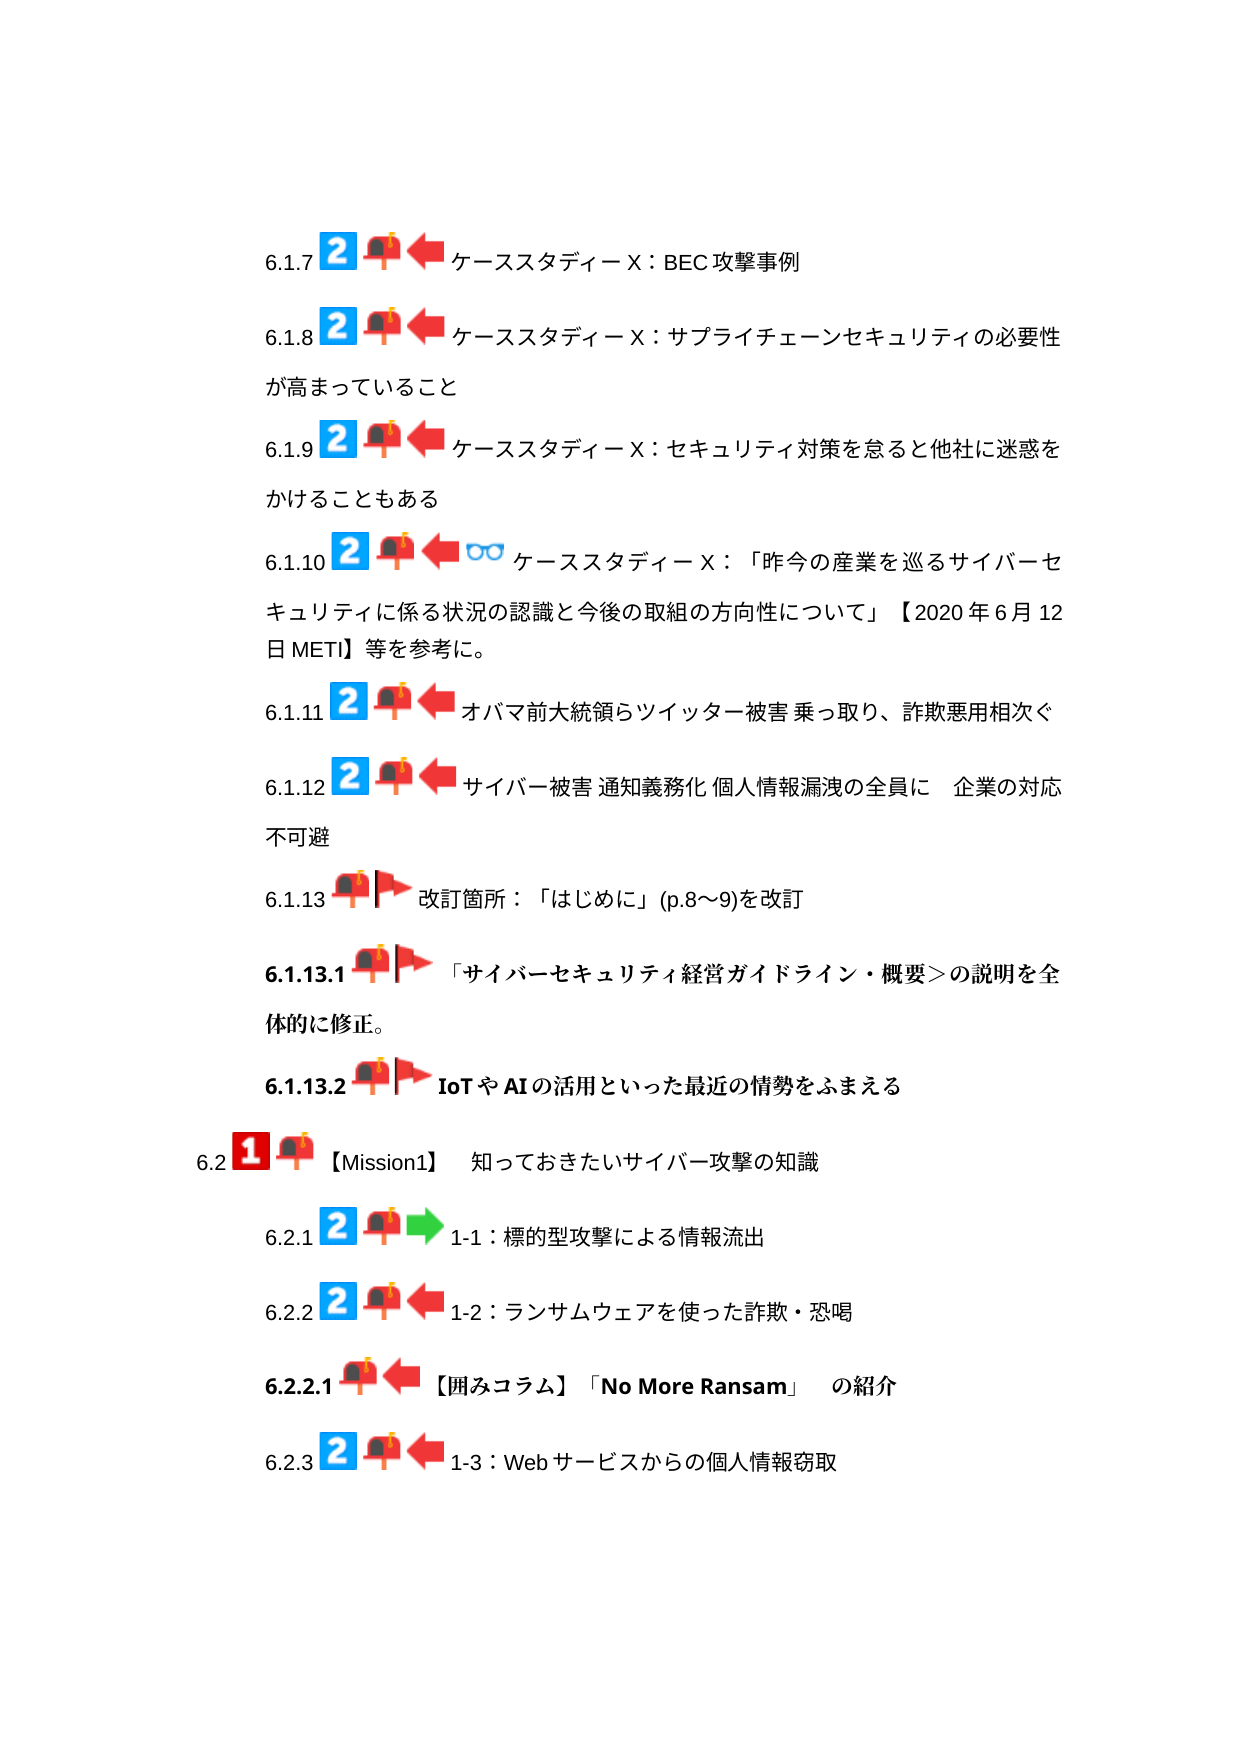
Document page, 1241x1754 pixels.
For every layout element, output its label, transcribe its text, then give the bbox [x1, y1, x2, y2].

picture [330, 682, 368, 720]
picture [466, 532, 504, 570]
picture [417, 682, 455, 720]
picture [363, 1282, 401, 1320]
picture [363, 1432, 401, 1470]
picture [363, 1207, 401, 1245]
picture [375, 870, 413, 908]
text ケーススタディーX：「昨今の産業を巡るサイバーセキュリティに係る状況の認識と今後の取組の方向性について」【2020年6月12日METI】等を参考に。 [265, 517, 1063, 667]
picture [373, 682, 412, 720]
picture [407, 307, 445, 345]
text ケーススタディーX：サプライチェーンセキュリティの必要性が高まっていること [265, 292, 1063, 404]
text 1-2：ランサムウェアを使った詐欺・恐喝 [265, 1267, 1063, 1342]
picture [331, 532, 369, 570]
picture [418, 757, 457, 795]
picture [363, 232, 401, 270]
picture [276, 1132, 314, 1170]
text ケーススタディーX：セキュリティ対策を怠ると他社に迷惑をかけることもある [265, 404, 1063, 517]
picture [319, 1432, 357, 1470]
picture [331, 870, 369, 908]
picture [395, 944, 433, 983]
picture [319, 1207, 357, 1245]
picture [382, 1357, 420, 1395]
text 1-3：Webサービスからの個人情報窃取 [265, 1417, 1063, 1492]
picture [319, 1282, 357, 1320]
picture [375, 757, 413, 795]
picture [331, 757, 369, 795]
text IoTやAIの活用といった最近の情勢をふまえる [265, 1042, 1063, 1117]
picture [232, 1132, 270, 1170]
text ケーススタディーX：BEC攻撃事例 [265, 217, 1063, 292]
picture [406, 232, 444, 270]
text 【囲みコラム】「No More Ransam」 の紹介 [265, 1342, 1063, 1417]
text 【Mission1】 知っておきたいサイバー攻撃の知識 [196, 1117, 1063, 1192]
picture [319, 232, 357, 270]
picture [339, 1357, 377, 1395]
picture [376, 532, 414, 570]
picture [421, 532, 459, 570]
text 1-1：標的型攻撃による情報流出 [265, 1192, 1063, 1267]
text 改訂箇所：「はじめに」(p.8～9)を改訂 [265, 854, 1063, 929]
text オバマ前大統領らツイッター被害 乗っ取り、詐欺悪用相次ぐ [265, 667, 1063, 742]
picture [363, 307, 401, 345]
picture [394, 1057, 433, 1095]
picture [406, 1207, 444, 1245]
picture [406, 1282, 444, 1320]
picture [351, 944, 390, 983]
text サイバー被害 通知義務化 個人情報漏洩の全員に 企業の対応不可避 [265, 742, 1063, 854]
picture [407, 420, 445, 458]
picture [363, 420, 401, 458]
text 「サイバーセキュリティ経営ガイドライン・概要＞の説明を全体的に修正。 [265, 929, 1063, 1042]
picture [319, 307, 357, 345]
picture [319, 420, 357, 458]
picture [351, 1057, 390, 1095]
picture [406, 1432, 444, 1470]
